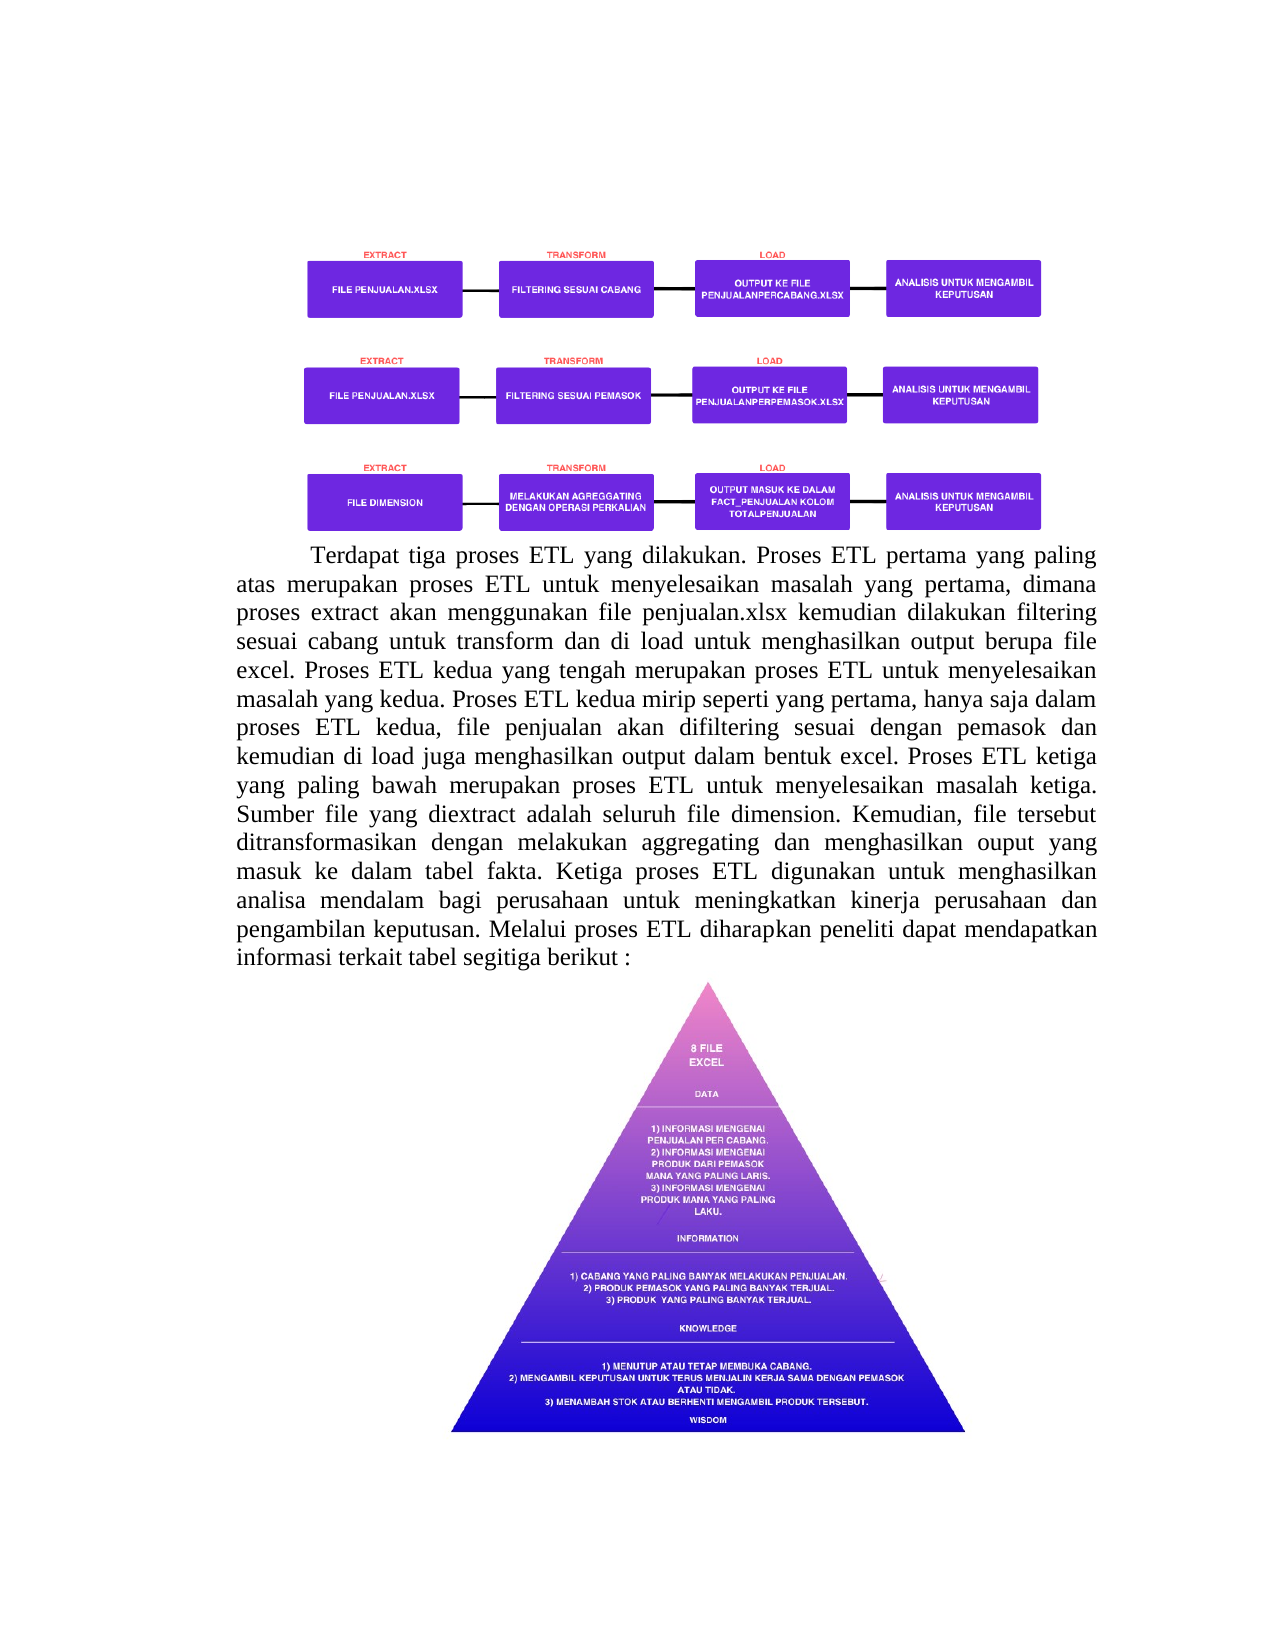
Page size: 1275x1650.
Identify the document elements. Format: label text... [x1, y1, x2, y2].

picture [432, 971, 976, 1443]
text Terdapat tiga proses ETL yang dilakukan. Proses ETL pertama yang paling atas merupakan proses ETL untuk menyelesaikan masalah yang pertama, dimana proses extract akan menggunakan file penjualan.xlsx kemudian dilakukan filtering sesuai cabang untuk transform dan di load untuk menghasilkan output berupa file excel. Proses ETL kedua yang tengah merupakan proses ETL untuk menyelesaikan masalah yang kedua. Proses ETL kedua mirip seperti yang pertama, hanya saja dalam proses ETL kedua, file penjualan akan difiltering sesuai dengan pemasok dan kemudian di load juga menghasilkan output dalam bentuk excel. Proses ETL ketiga yang paling bawah merupakan proses ETL untuk menyelesaikan masalah ketiga. Sumber file yang diextract adalah seluruh file dimension. Kemudian, file tersebut ditransformasikan dengan melakukan aggregating dan menghasilkan ouput yang masuk ke dalam tabel fakta. Ketiga proses ETL digunakan untuk menghasilkan analisa mendalam bagi perusahaan untuk meningkatkan kinerja perusahaan dan pengambilan keputusan. Melalui proses ETL diharapkan peneliti dapat mendapatkan informasi terkait tabel segitiga berikut : [236, 540, 1098, 971]
picture [265, 236, 1069, 540]
